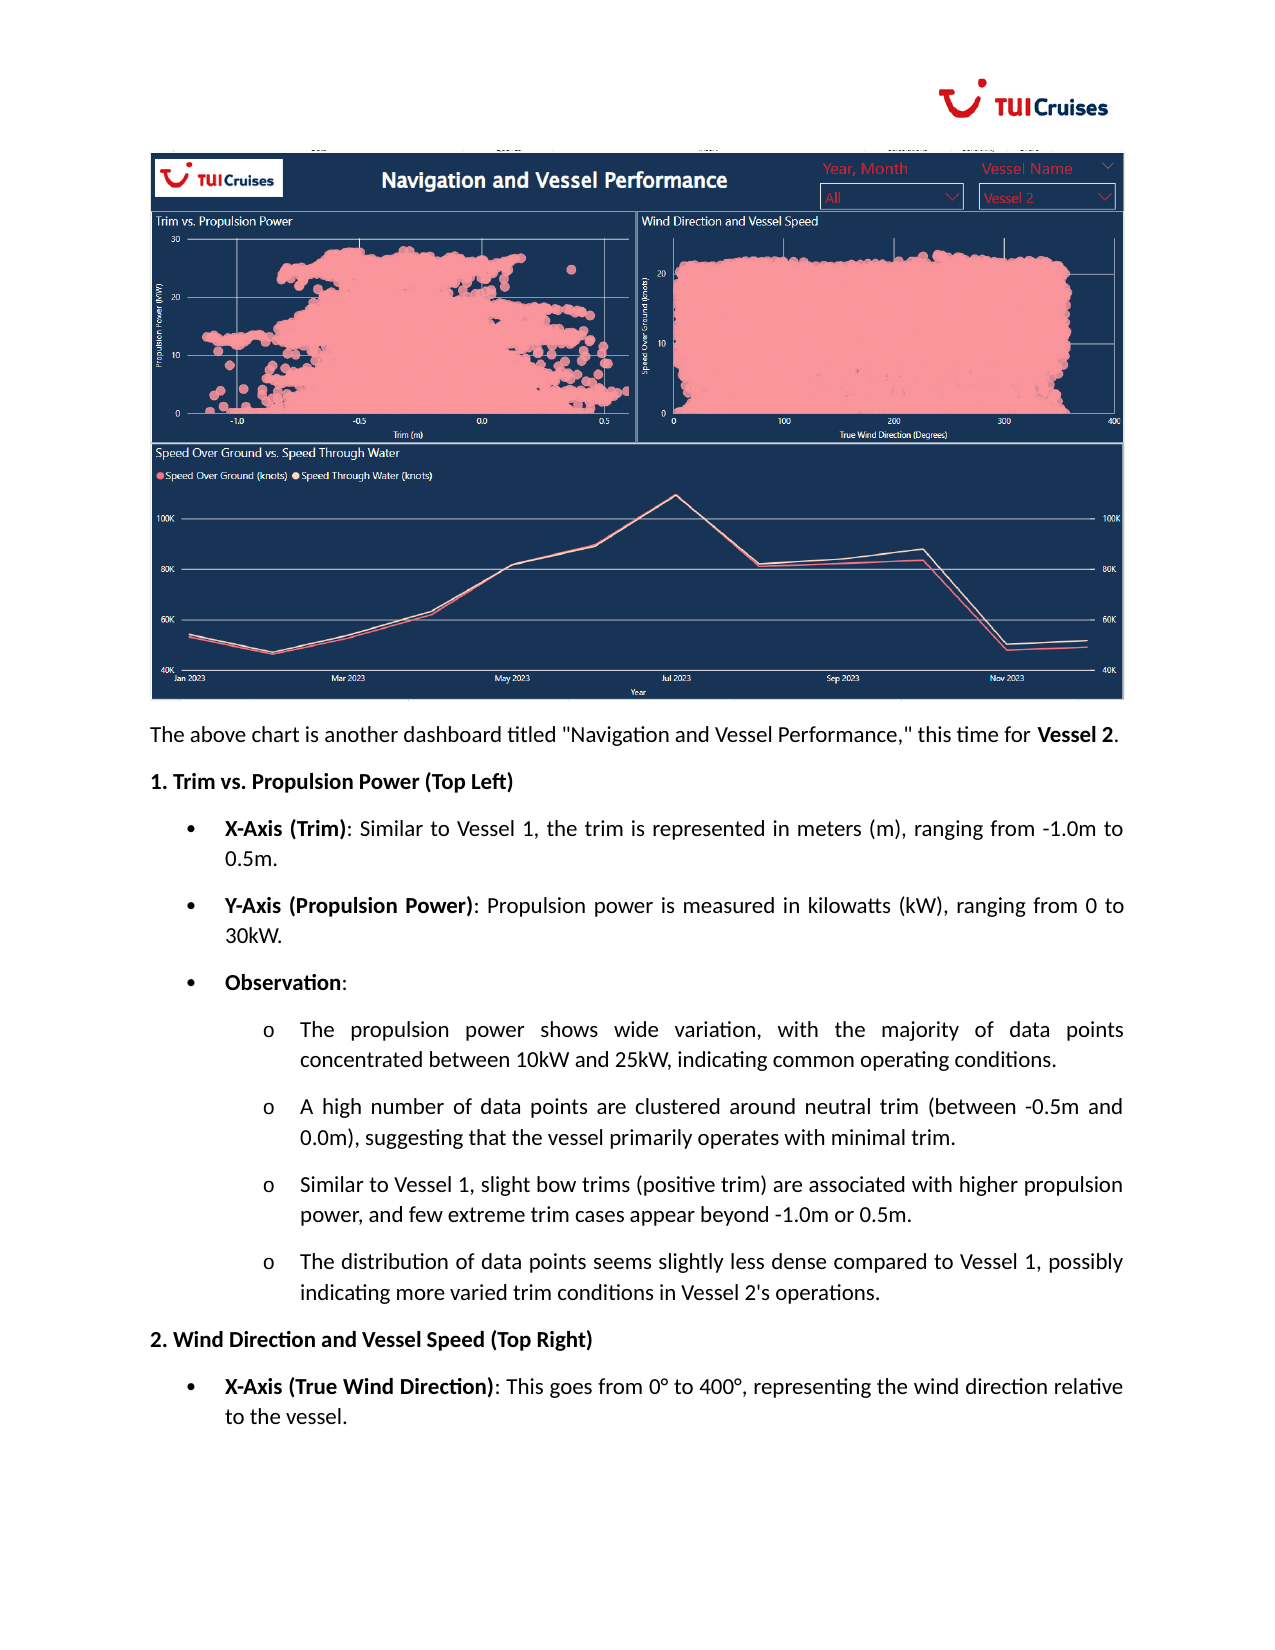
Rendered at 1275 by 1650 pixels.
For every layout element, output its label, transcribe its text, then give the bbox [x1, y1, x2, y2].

text 2. Wind Direction and Vessel Speed (Top Right) [150, 1325, 1125, 1353]
list Similar to Vessel 1, slight bow trims (positive trim) are associated with higher propulsion power, and few extreme trim cases appear beyond -1.0m or 0.5m. [262, 1170, 1125, 1229]
list The distribution of data points seems slightly less dense compared to Vessel 1, possibly indicating more varied trim conditions in Vessel 2's operations. [262, 1247, 1125, 1306]
list Y-Axis (Propulsion Power): Propulsion power is measured in kilowatts (kW), ranging from 0 to 30kW. [187, 891, 1125, 949]
picture [150, 150, 1125, 701]
picture [931, 75, 1121, 132]
list X-Axis (Trim): Similar to Vessel 1, the trim is represented in meters (m), ranging from -1.0m to 0.5m. [187, 814, 1125, 872]
list A high number of data points are clustered around neutral trim (between -0.5m and 0.0m), suggesting that the vessel primarily operates with minimal trim. [262, 1092, 1125, 1151]
list X-Axis (True Wind Direction): This goes from 0° to 400°, representing the wind direction relative to the vessel. [187, 1372, 1125, 1430]
list The propulsion power shows wide variation, with the majority of data points concentrated between 10kW and 25kW, indicating common operating conditions. [262, 1015, 1125, 1073]
text 1. Trim vs. Propulsion Power (Top Left) [150, 767, 1125, 795]
text The above chart is another dashboard titled "Navigation and Vessel Performance," this time for Vessel 2. [150, 720, 1125, 748]
list Observation: [187, 968, 1125, 996]
